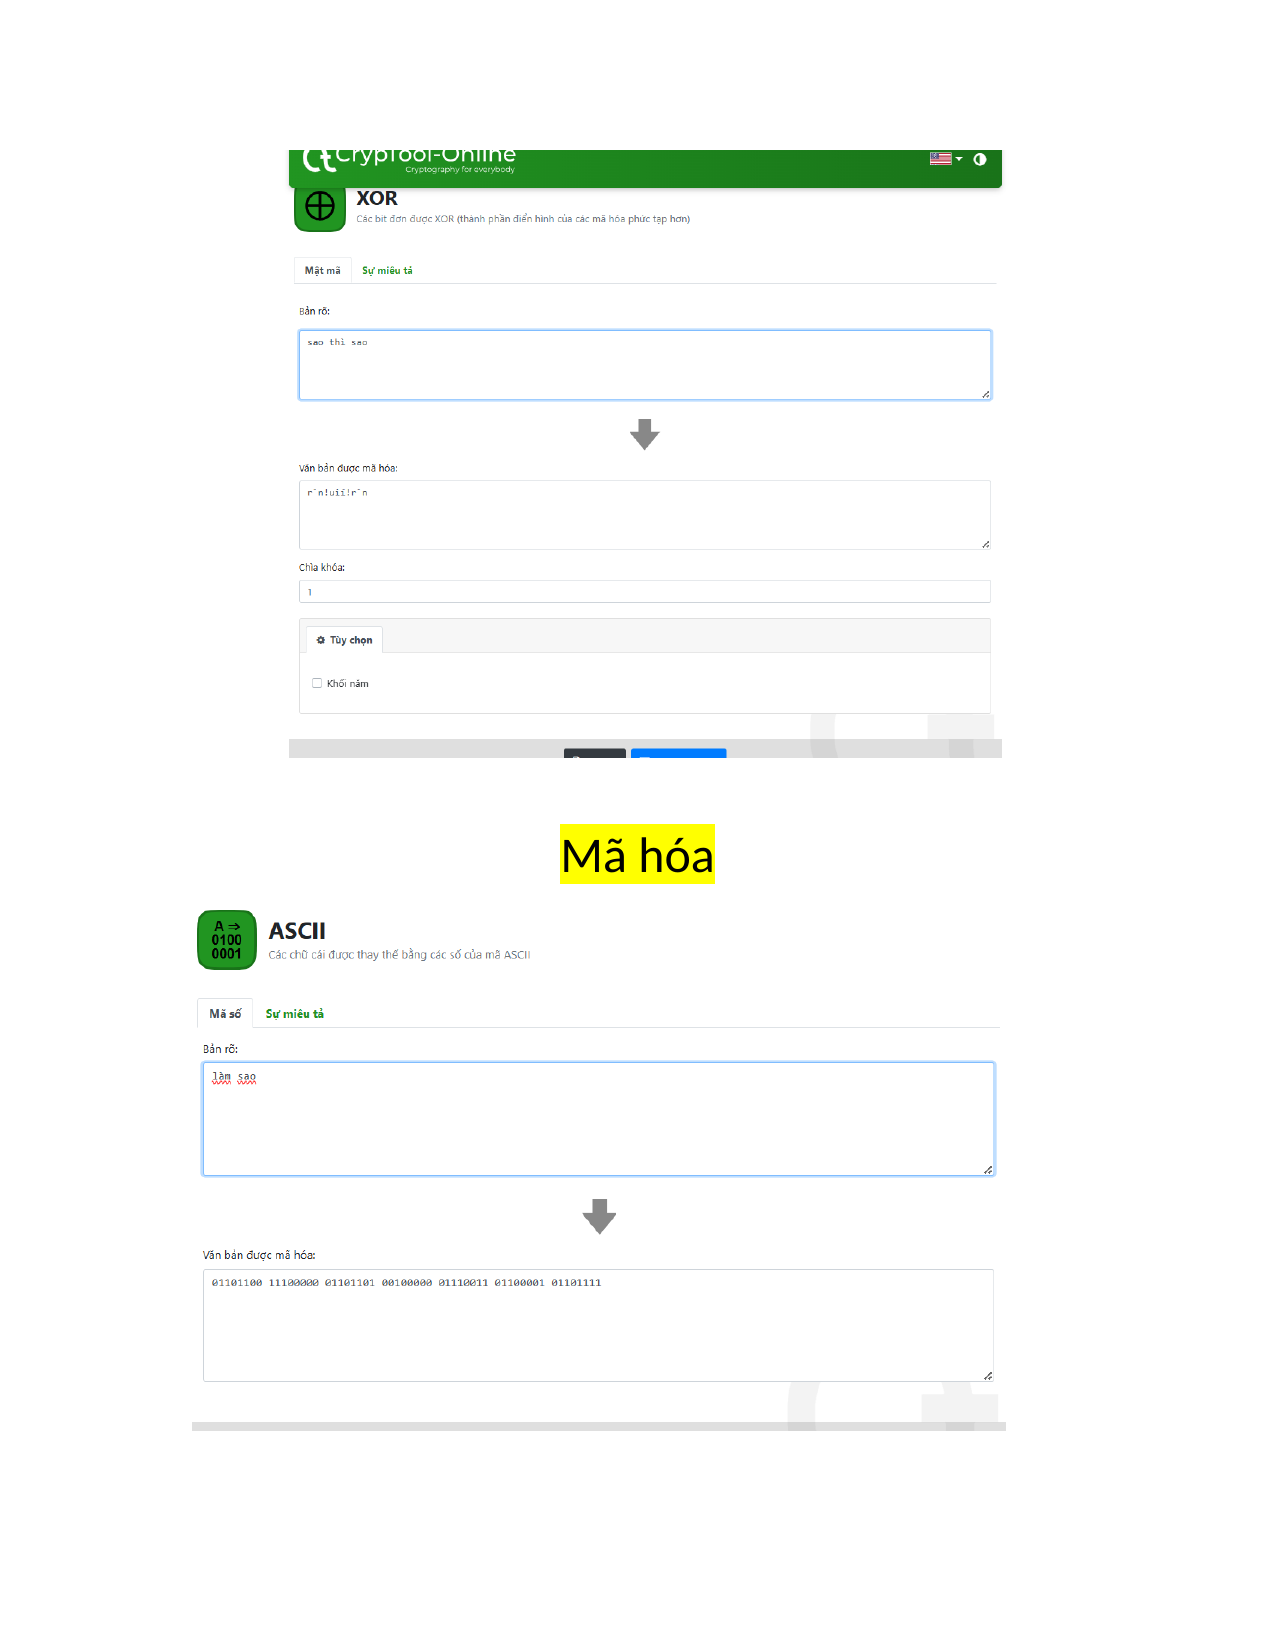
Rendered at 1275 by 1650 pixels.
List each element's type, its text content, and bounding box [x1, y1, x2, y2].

picture [150, 886, 1125, 1431]
text Mã hóa [150, 823, 1125, 886]
picture [150, 150, 1125, 758]
